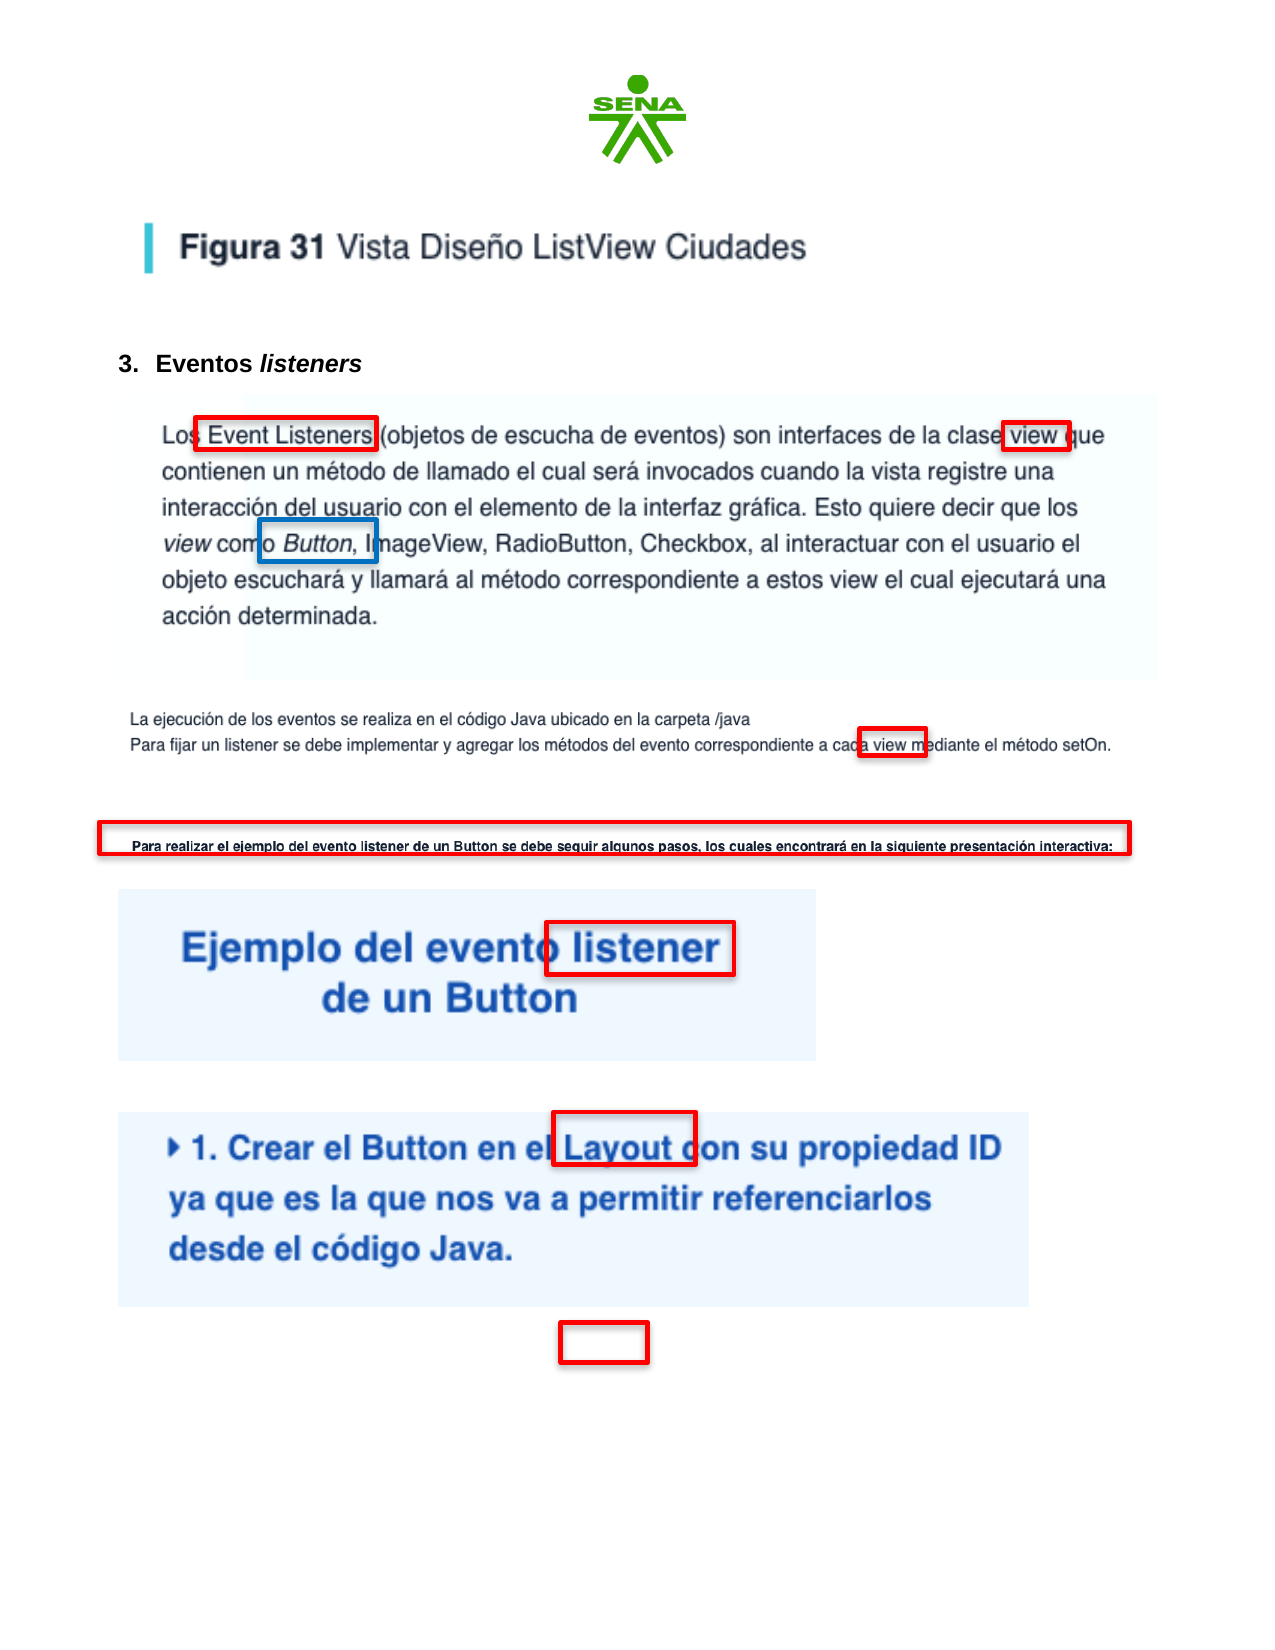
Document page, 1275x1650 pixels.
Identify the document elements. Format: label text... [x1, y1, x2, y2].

picture [118, 889, 817, 1061]
list Eventos listeners [118, 349, 1157, 378]
picture [118, 394, 1157, 680]
picture [118, 1112, 1029, 1307]
picture [118, 692, 1157, 771]
picture [118, 824, 1127, 852]
picture [556, 1114, 693, 1162]
picture [118, 822, 1157, 877]
picture [118, 190, 875, 297]
picture [589, 75, 686, 164]
